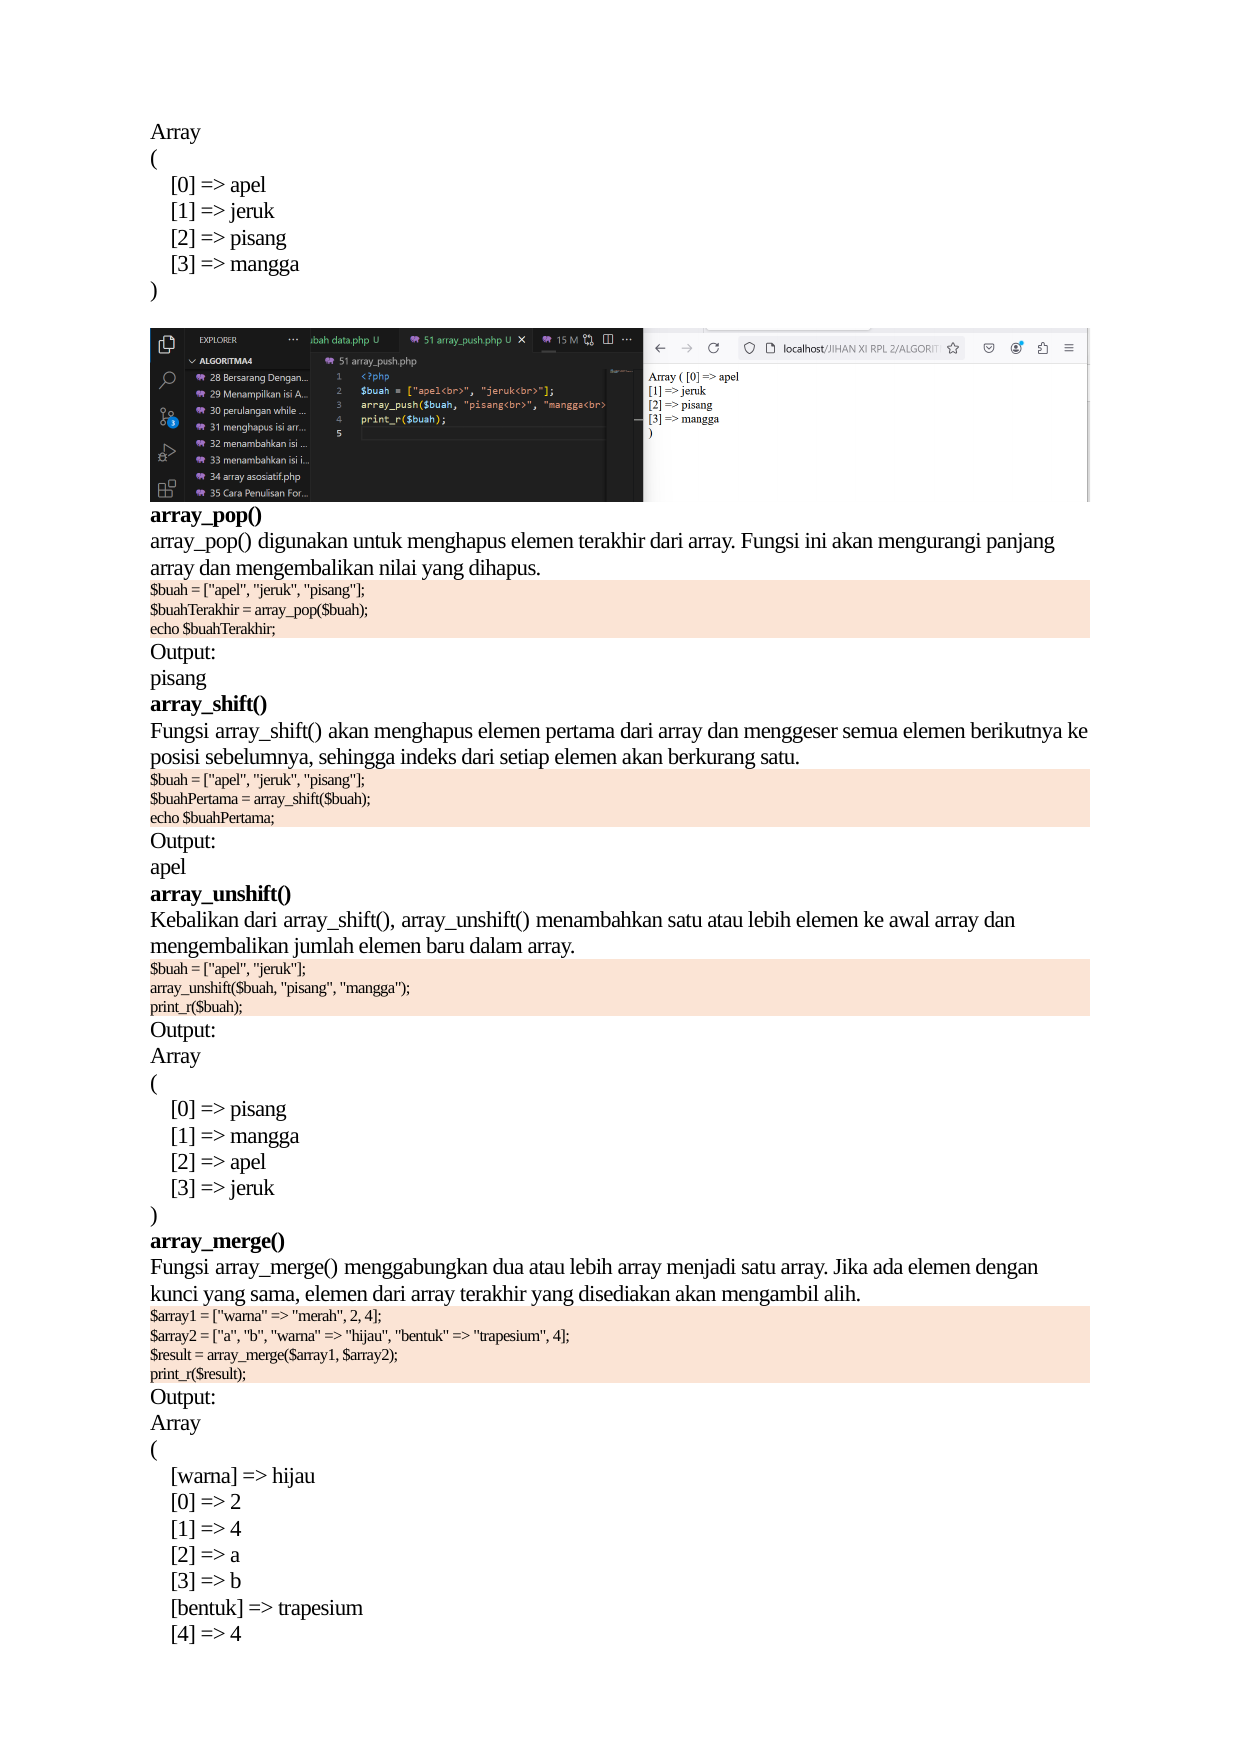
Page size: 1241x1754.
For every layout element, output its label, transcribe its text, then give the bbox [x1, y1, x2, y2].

text $buah = ["apel", "jeruk"]; [150, 959, 1090, 978]
text [2] => apel [150, 1148, 1090, 1174]
text array_unshift($buah, "pisang", "mangga"); [150, 978, 1090, 997]
text print_r($result); [150, 1364, 1090, 1383]
picture [150, 328, 1091, 502]
text ( [150, 144, 1090, 171]
text array_merge() [150, 1227, 1090, 1253]
text print_r($buah); [150, 997, 1090, 1016]
text $buahPertama = array_shift($buah); [150, 789, 1090, 808]
text ) [150, 276, 1090, 303]
text [2] => pisang [150, 223, 1090, 250]
text [3] => b [150, 1567, 1090, 1594]
text echo $buahPertama; [150, 808, 1090, 827]
text $array2 = ["a", "b", "warna" => "hijau", "bentuk" => "trapesium", 4]; [150, 1325, 1090, 1344]
text Fungsi array_shift() akan menghapus elemen pertama dari array dan menggeser semua elemen berikutnya ke posisi sebelumnya, sehingga indeks dari setiap elemen akan berkurang satu. [150, 717, 1090, 769]
text array_shift() [150, 690, 1090, 717]
text [warna] => hijau [150, 1462, 1090, 1488]
text [0] => 2 [150, 1488, 1090, 1514]
text Output: [150, 1383, 1090, 1409]
text [1] => mangga [150, 1122, 1090, 1148]
text Fungsi array_merge() menggabungkan dua atau lebih array menjadi satu array. Jika ada elemen dengan kunci yang sama, elemen dari array terakhir yang disediakan akan mengambil alih. [150, 1253, 1090, 1306]
text ( [150, 1436, 1090, 1462]
text [0] => pisang [150, 1095, 1090, 1122]
text [1] => 4 [150, 1514, 1090, 1541]
text [1] => jeruk [150, 197, 1090, 223]
text Array [150, 1043, 1090, 1069]
text echo $buahTerakhir; [150, 618, 1090, 638]
text array_pop() [150, 502, 1090, 527]
text Kebalikan dari array_shift(), array_unshift() menambahkan satu atau lebih elemen ke awal array dan mengembalikan jumlah elemen baru dalam array. [150, 906, 1090, 959]
text Array [150, 118, 1090, 144]
text [4] => 4 [150, 1620, 1090, 1646]
text $buahTerakhir = array_pop($buah); [150, 599, 1090, 618]
text ) [150, 1201, 1090, 1227]
text [3] => jeruk [150, 1174, 1090, 1201]
text apel [150, 853, 1090, 880]
text array_unshift() [150, 880, 1090, 906]
text array_pop() digunakan untuk menghapus elemen terakhir dari array. Fungsi ini akan mengurangi panjang array dan mengembalikan nilai yang dihapus. [150, 527, 1090, 580]
text [2] => a [150, 1541, 1090, 1567]
text pisang [150, 664, 1090, 690]
text Array [150, 1409, 1090, 1436]
text Output: [150, 827, 1090, 853]
text $buah = ["apel", "jeruk", "pisang"]; [150, 580, 1090, 599]
text ( [150, 1069, 1090, 1095]
text [0] => apel [150, 171, 1090, 197]
text $buah = ["apel", "jeruk", "pisang"]; [150, 769, 1090, 789]
text $result = array_merge($array1, $array2); [150, 1344, 1090, 1364]
text [3] => mangga [150, 250, 1090, 276]
text Output: [150, 1016, 1090, 1043]
text $array1 = ["warna" => "merah", 2, 4]; [150, 1306, 1090, 1325]
text [bentuk] => trapesium [150, 1594, 1090, 1620]
text Output: [150, 638, 1090, 664]
